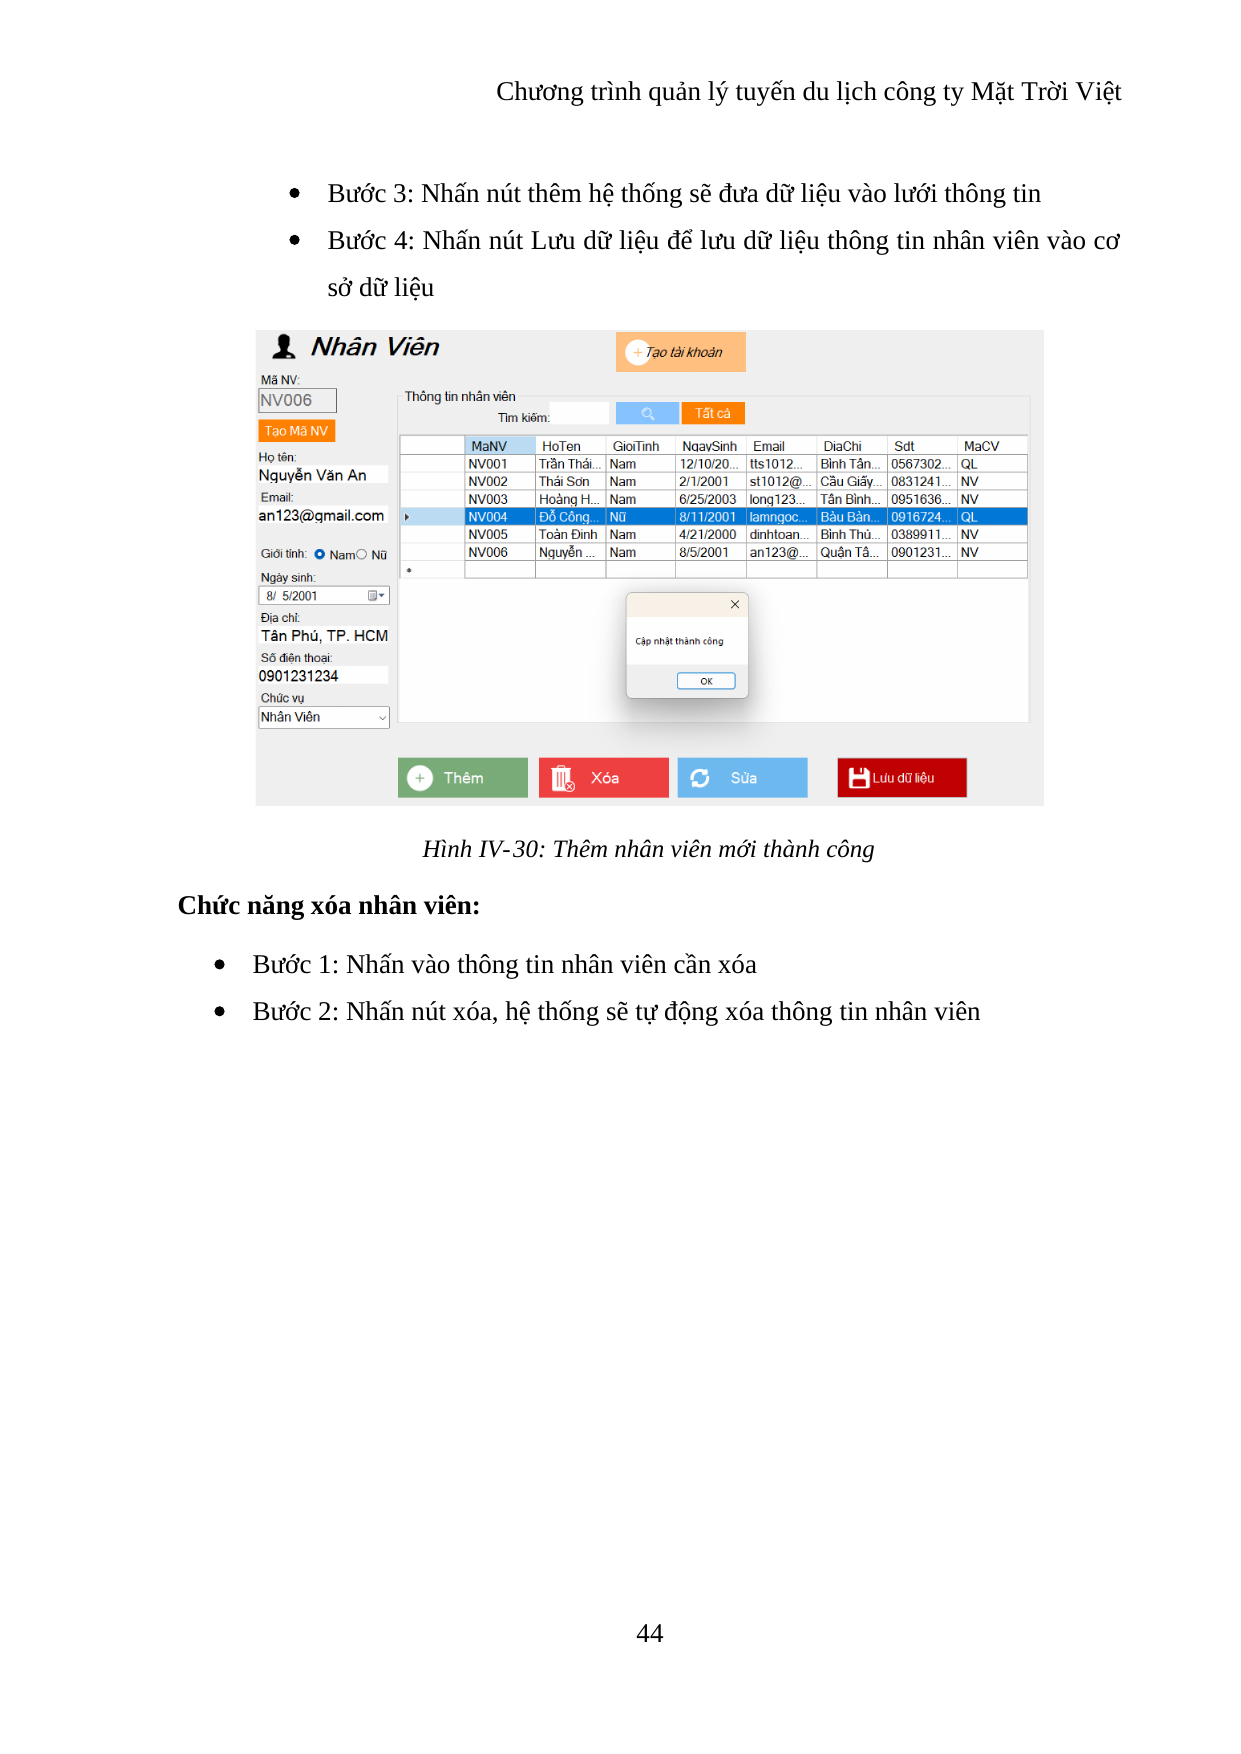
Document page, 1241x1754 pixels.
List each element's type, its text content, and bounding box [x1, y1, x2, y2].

list Bước 2: Nhấn nút xóa, hệ thống sẽ tự động xóa thông tin nhân viên [215, 996, 1122, 1027]
text Chức năng xóa nhân viên: [177, 889, 1122, 921]
list Bước 3: Nhấn nút thêm hệ thống sẽ đưa dữ liệu vào lưới thông tin [290, 177, 1122, 208]
list Bước 1: Nhấn vào thông tin nhân viên cần xóa [215, 949, 1122, 980]
list Bước 4: Nhấn nút Lưu dữ liệu để lưu dữ liệu thông tin nhân viên vào cơ sở dữ liệu [290, 224, 1122, 302]
picture [255, 330, 1044, 806]
